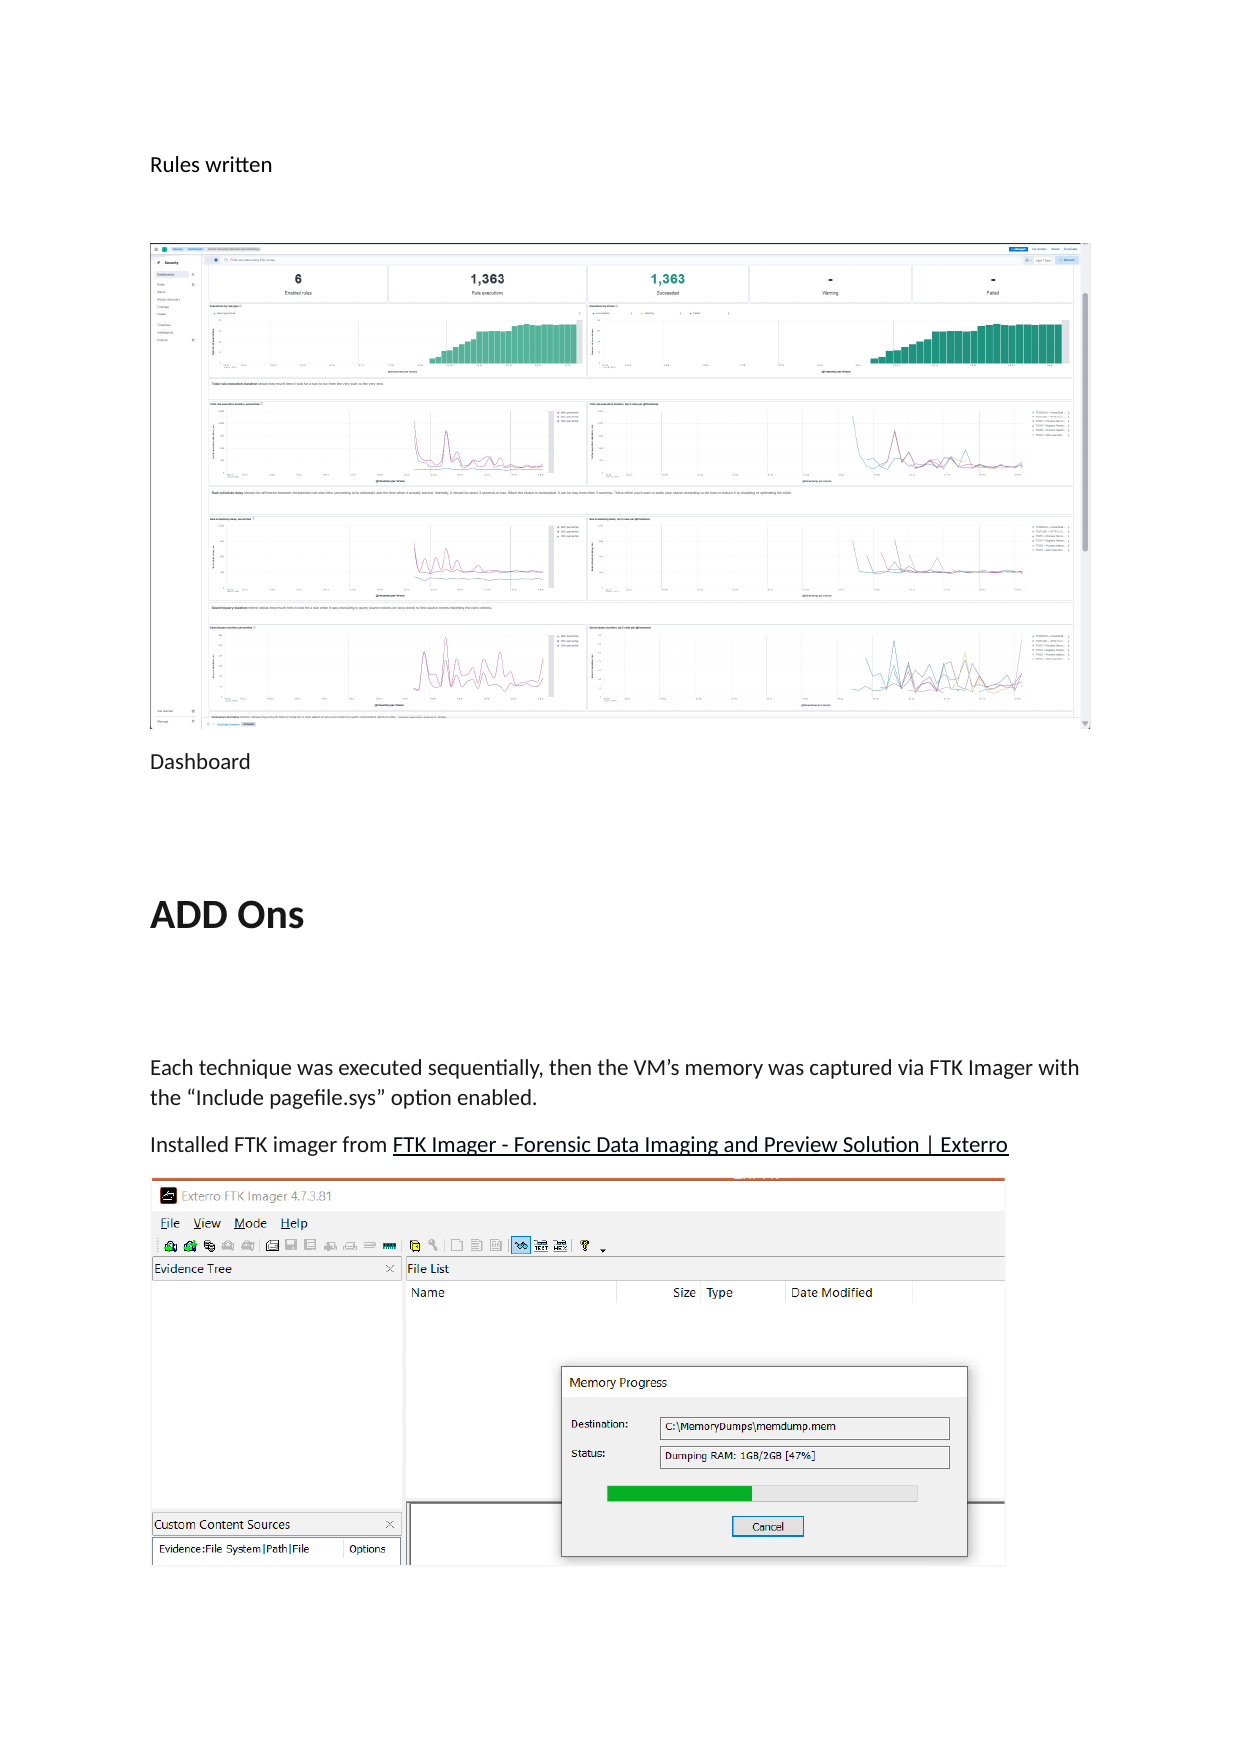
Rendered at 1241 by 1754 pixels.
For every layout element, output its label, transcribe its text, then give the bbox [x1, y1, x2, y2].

text Dashboard [150, 747, 1090, 775]
picture [152, 1178, 1005, 1565]
text Installed FTK imager from FTK Imager - Forensic Data Imaging and Preview Solution | Exterro [150, 1130, 1090, 1158]
text Rules written [150, 150, 1090, 178]
text ADD Ons [150, 888, 1090, 938]
text Each technique was executed sequentially, then the VM’s memory was captured via FTK Imager with the “Include pagefile.sys” option enabled. [150, 1053, 1090, 1111]
picture [150, 243, 1091, 729]
